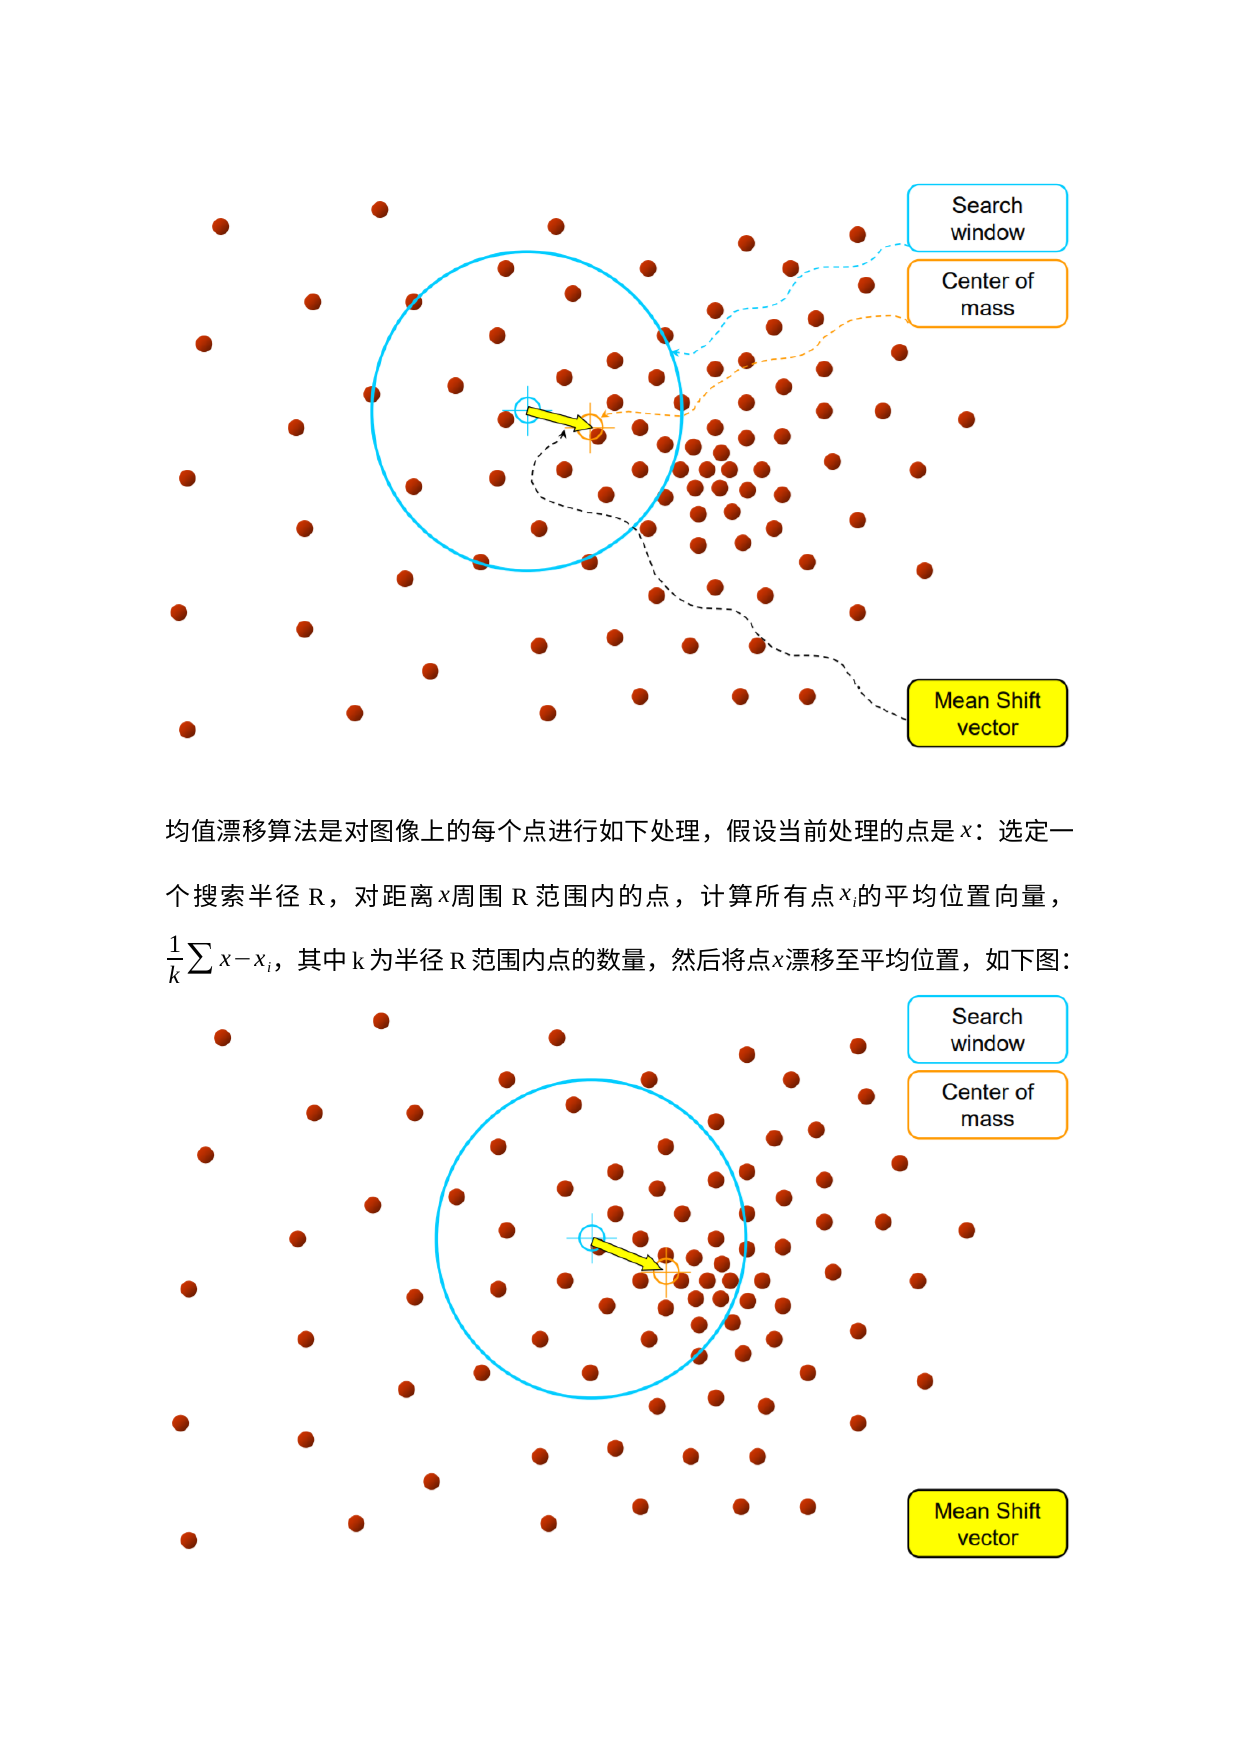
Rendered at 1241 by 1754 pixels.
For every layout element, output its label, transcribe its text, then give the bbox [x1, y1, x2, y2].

picture [165, 179, 1076, 778]
picture [165, 992, 1075, 1585]
text 均值漂移算法是对图像上的每个点进行如下处理，假设当前处理的点是：选定一个搜索半径R，对距离周围R范围内的点，计算所有点的平均位置向量，，其中k为半径R范围内点的数量，然后将点漂移至平均位置，如下图： [165, 797, 1075, 992]
